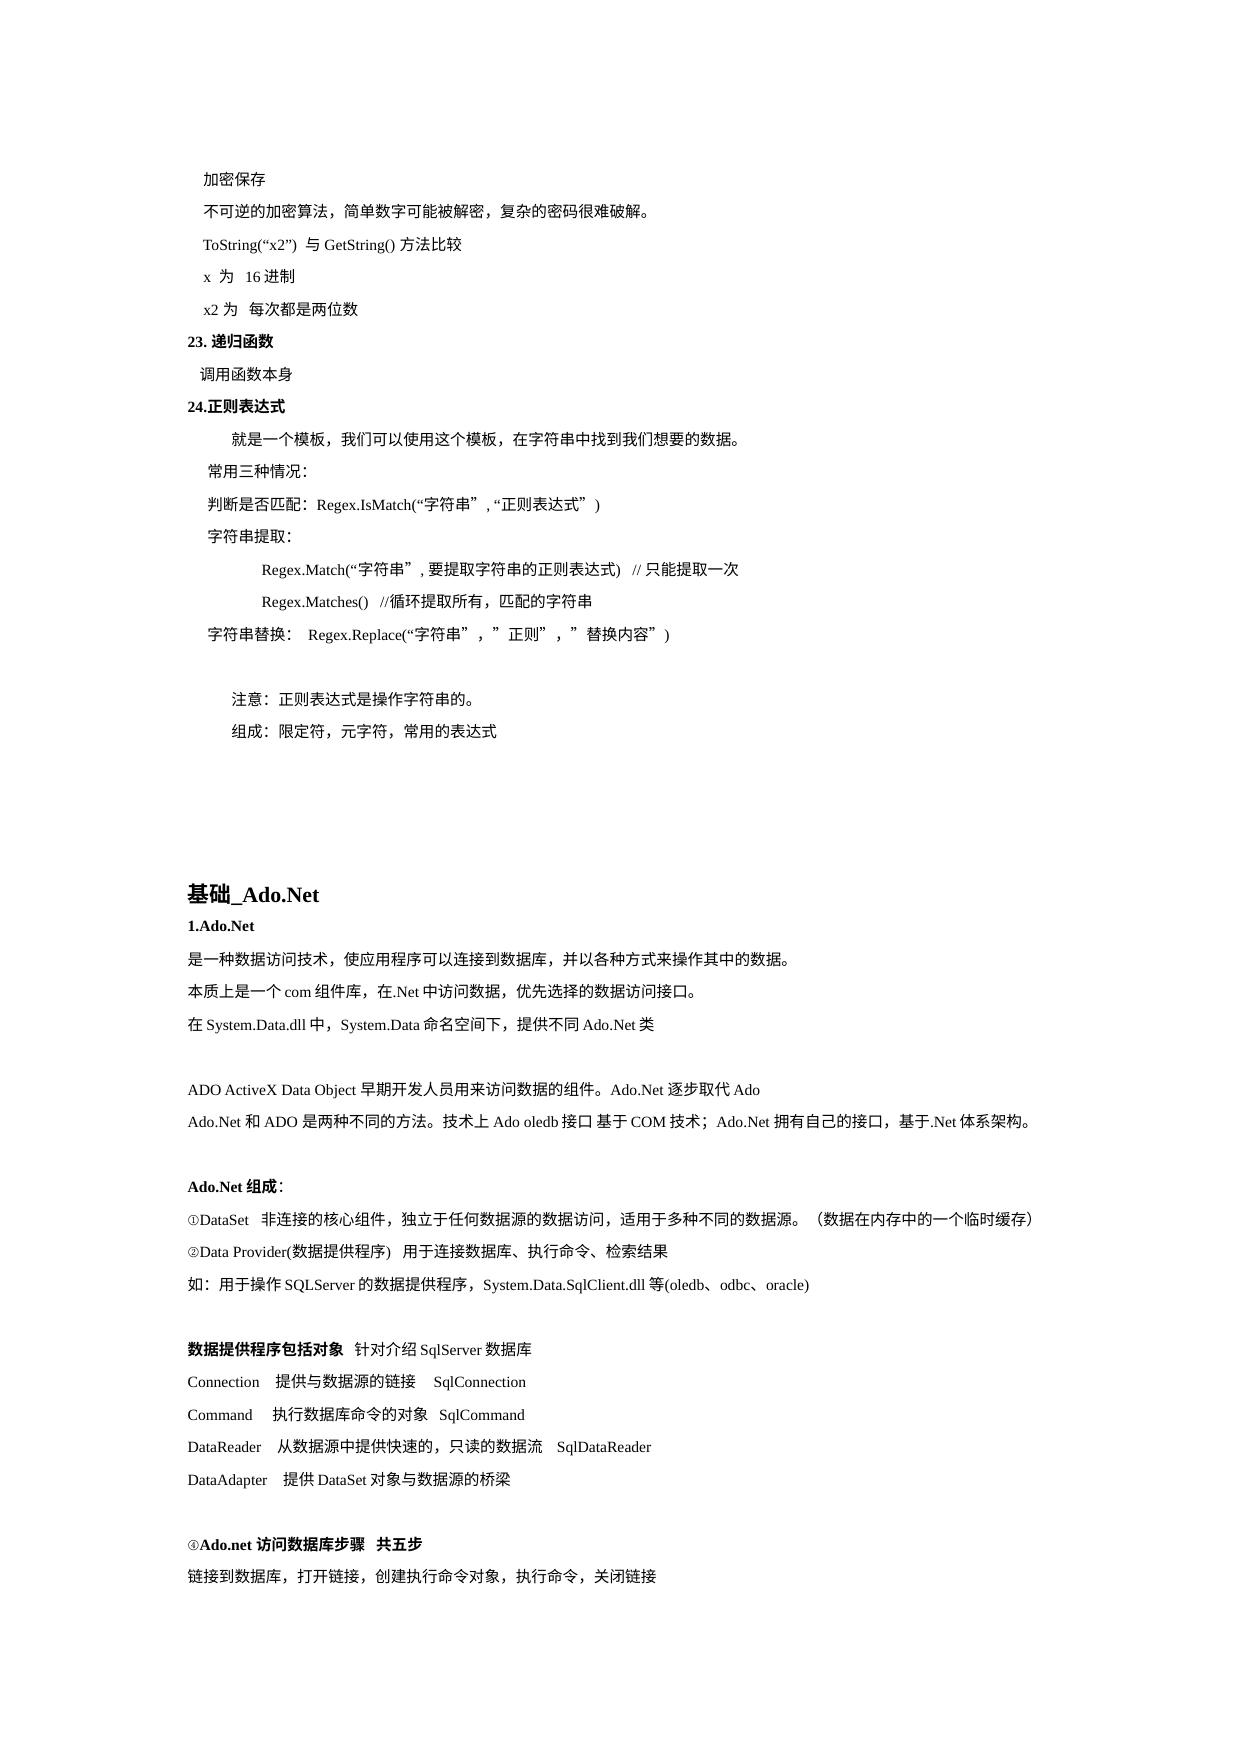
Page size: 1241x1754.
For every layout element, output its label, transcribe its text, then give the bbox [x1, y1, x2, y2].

text Regex.Match(“字符串”, 要提取字符串的正则表达式) // 只能提取一次 [187, 552, 1053, 584]
text 1.Ado.Net [187, 909, 1053, 942]
text 就是一个模板，我们可以使用这个模板，在字符串中找到我们想要的数据。 [187, 422, 1053, 454]
text ADO ActiveX Data Object 早期开发人员用来访问数据的组件。Ado.Net 逐步取代Ado [187, 1072, 1053, 1104]
text Connection 提供与数据源的链接 SqlConnection [187, 1364, 1053, 1397]
text x2 为 每次都是两位数 [187, 292, 1053, 324]
text 不可逆的加密算法，简单数字可能被解密，复杂的密码很难破解。 [187, 194, 1053, 227]
text Ado.Net 和 ADO 是两种不同的方法。技术上 Ado oledb接口 基于COM技术；Ado.Net 拥有自己的接口，基于.Net体系架构。 [187, 1104, 1053, 1137]
text 24.正则表达式 [187, 389, 1053, 422]
text ②Data Provider(数据提供程序) 用于连接数据库、执行命令、检索结果 [187, 1234, 1053, 1267]
text 如：用于操作SQLServer的数据提供程序，System.Data.SqlClient.dll等(oledb、odbc、oracle) [187, 1267, 1053, 1299]
text 调用函数本身 [187, 357, 1053, 389]
text Ado.Net组成： [187, 1169, 1053, 1202]
text DataAdapter 提供DataSet对象与数据源的桥梁 [187, 1462, 1053, 1494]
text 注意：正则表达式是操作字符串的。 [187, 682, 1053, 714]
text 组成：限定符，元字符，常用的表达式 [187, 714, 1053, 747]
text 链接到数据库，打开链接，创建执行命令对象，执行命令，关闭链接 [187, 1559, 1053, 1592]
text Regex.Matches() //循环提取所有，匹配的字符串 [187, 584, 1053, 617]
text 是一种数据访问技术，使应用程序可以连接到数据库，并以各种方式来操作其中的数据。 [187, 942, 1053, 974]
text 基础_Ado.Net [187, 877, 1053, 909]
text 加密保存 [187, 162, 1053, 194]
text 23. 递归函数 [187, 324, 1053, 357]
text x 为 16进制 [187, 259, 1053, 292]
text 字符串提取： [187, 519, 1053, 552]
text 常用三种情况： [187, 454, 1053, 487]
text 字符串替换： Regex.Replace(“字符串”，”正则”，”替换内容”) [187, 617, 1053, 649]
text 在System.Data.dll中，System.Data命名空间下，提供不同Ado.Net类 [187, 1007, 1053, 1039]
text 本质上是一个com组件库，在.Net中访问数据，优先选择的数据访问接口。 [187, 974, 1053, 1007]
text ①DataSet 非连接的核心组件，独立于任何数据源的数据访问，适用于多种不同的数据源。（数据在内存中的一个临时缓存） [187, 1202, 1053, 1234]
text ToString(“x2”) 与 GetString() 方法比较 [187, 227, 1053, 259]
text DataReader 从数据源中提供快速的，只读的数据流 SqlDataReader [187, 1429, 1053, 1462]
text ④Ado.net 访问数据库步骤 共五步 [187, 1527, 1053, 1559]
text 数据提供程序包括对象 针对介绍SqlServer数据库 [187, 1332, 1053, 1364]
text Command 执行数据库命令的对象 SqlCommand [187, 1397, 1053, 1429]
text 判断是否匹配：Regex.IsMatch(“字符串”, “正则表达式”) [187, 487, 1053, 519]
